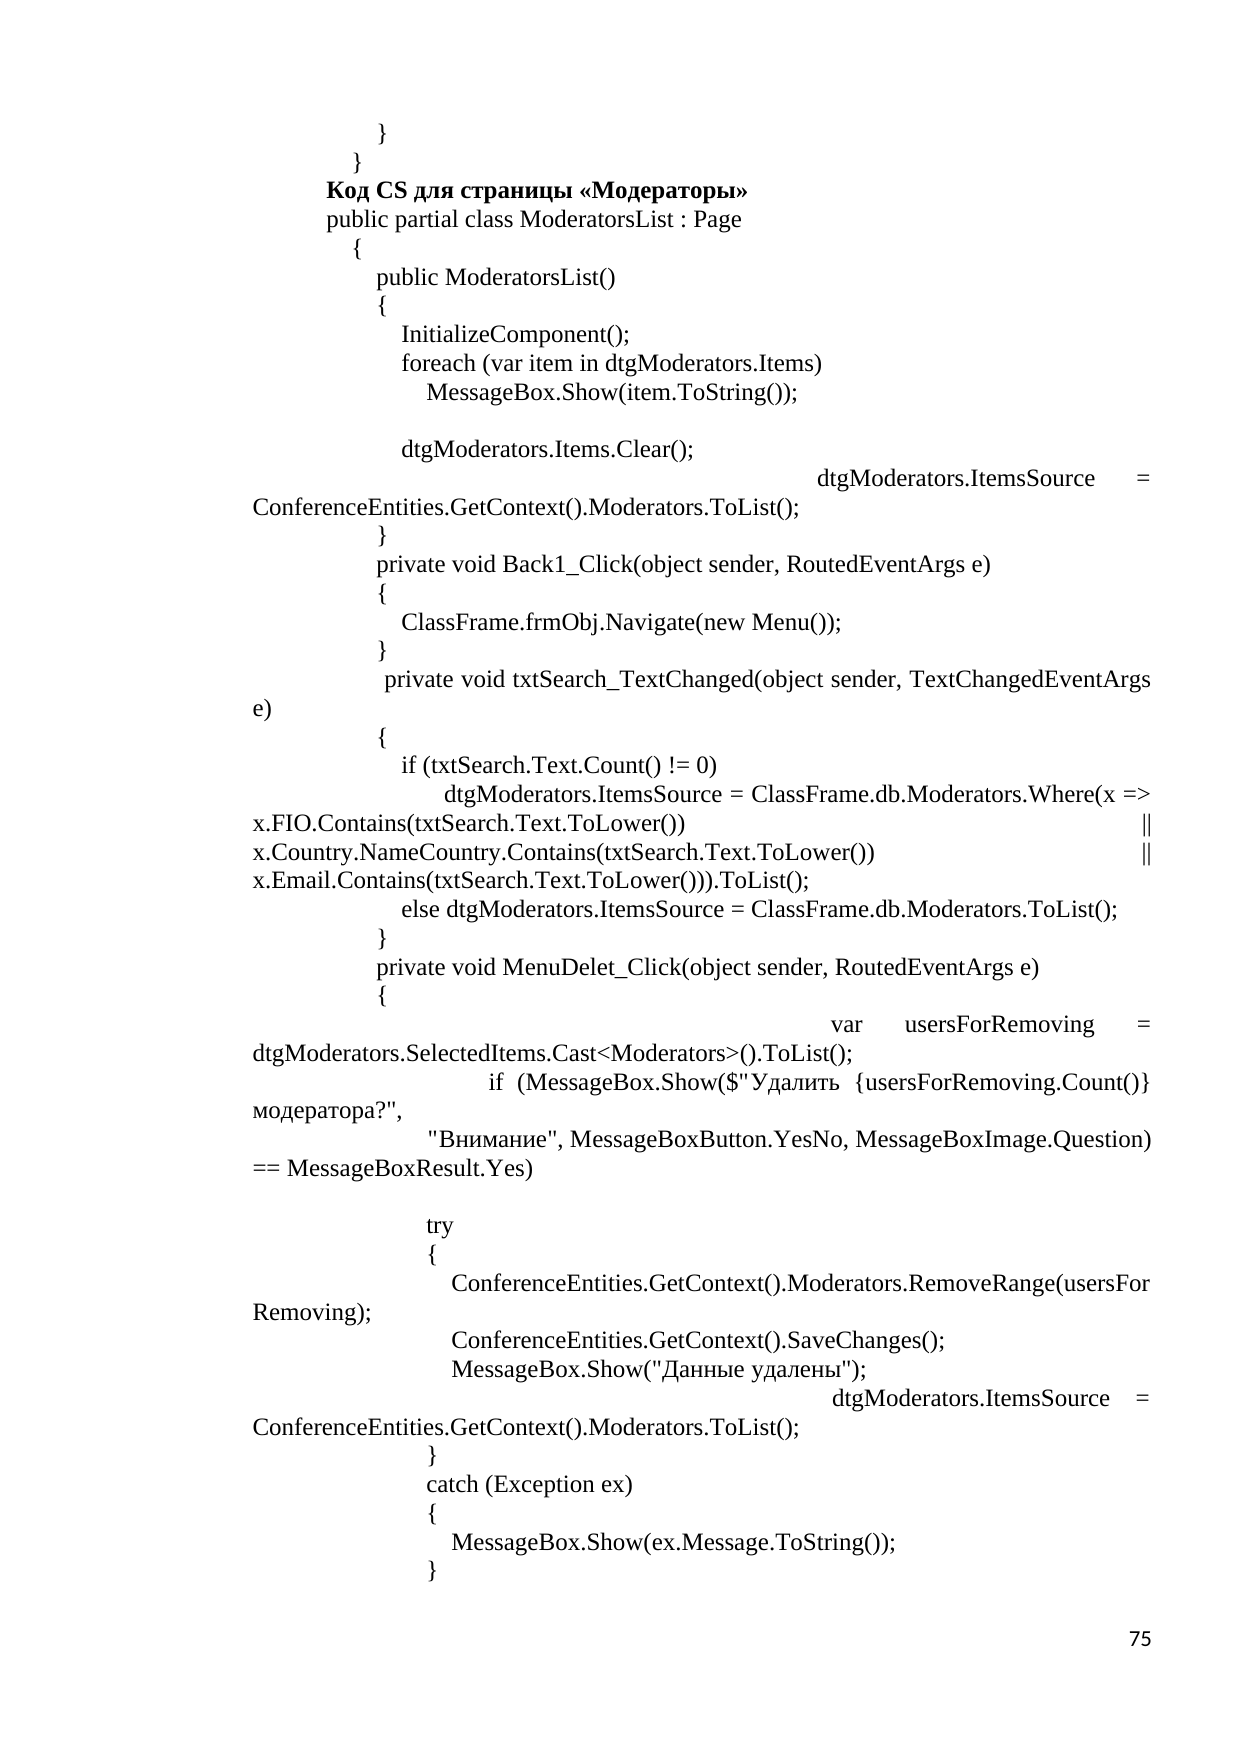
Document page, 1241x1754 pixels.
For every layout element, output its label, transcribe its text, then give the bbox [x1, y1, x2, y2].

text dtgModerators.ItemsSource = ClassFrame.db.Moderators.Where(x => x.FIO.Contains(txtSearch.Text.ToLower()) || x.Country.NameCountry.Contains(txtSearch.Text.ToLower()) || x.Email.Contains(txtSearch.Text.ToLower())).ToList(); [252, 779, 1152, 894]
text { [252, 291, 1152, 319]
text ClassFrame.frmObj.Navigate(new Menu()); [252, 607, 1152, 636]
text foreach (var item in dtgModerators.Items) [252, 348, 1152, 377]
text private void txtSearch_TextChanged(object sender, TextChangedEventArgs e) [252, 664, 1152, 722]
text ConferenceEntities.GetContext().SaveChanges(); [252, 1326, 1152, 1354]
text } [252, 636, 1152, 664]
text public ModeratorsList() [252, 262, 1152, 291]
text { [252, 233, 1152, 262]
text { [252, 1498, 1152, 1527]
text } [252, 923, 1152, 952]
text ConferenceEntities.GetContext().Moderators.RemoveRange(usersForRemoving); [252, 1268, 1152, 1326]
text else dtgModerators.ItemsSource = ClassFrame.db.Moderators.ToList(); [252, 894, 1152, 923]
text dtgModerators.ItemsSource = ConferenceEntities.GetContext().Moderators.ToList(); [252, 463, 1152, 521]
text } [252, 1556, 1152, 1584]
text var usersForRemoving = dtgModerators.SelectedItems.Cast<Moderators>().ToList(); [252, 1009, 1152, 1067]
text { [252, 1239, 1152, 1268]
text private void MenuDelet_Click(object sender, RoutedEventArgs e) [252, 952, 1152, 981]
text if (MessageBox.Show($"Удалить {usersForRemoving.Count()} модератора?", [252, 1067, 1152, 1124]
text Код CS для страницы «Модераторы» [252, 176, 1152, 204]
text InitializeComponent(); [252, 319, 1152, 348]
text dtgModerators.Items.Clear(); [252, 434, 1152, 463]
text { [252, 722, 1152, 751]
text } [252, 521, 1152, 549]
text "Внимание", MessageBoxButton.YesNo, MessageBoxImage.Question) == MessageBoxResult.Yes) [252, 1124, 1152, 1182]
text try [252, 1211, 1152, 1239]
text { [252, 578, 1152, 607]
text public partial class ModeratorsList : Page [252, 204, 1152, 233]
text } [252, 147, 1152, 176]
text if (txtSearch.Text.Count() != 0) [252, 751, 1152, 779]
text MessageBox.Show(ex.Message.ToString()); [252, 1527, 1152, 1556]
text private void Back1_Click(object sender, RoutedEventArgs e) [252, 549, 1152, 578]
text } [252, 118, 1152, 147]
text MessageBox.Show(item.ToString()); [252, 377, 1152, 406]
text { [252, 981, 1152, 1009]
text } [252, 1441, 1152, 1469]
text MessageBox.Show("Данные удалены"); [252, 1354, 1152, 1383]
text catch (Exception ex) [252, 1469, 1152, 1498]
text dtgModerators.ItemsSource = ConferenceEntities.GetContext().Moderators.ToList(); [252, 1383, 1152, 1441]
